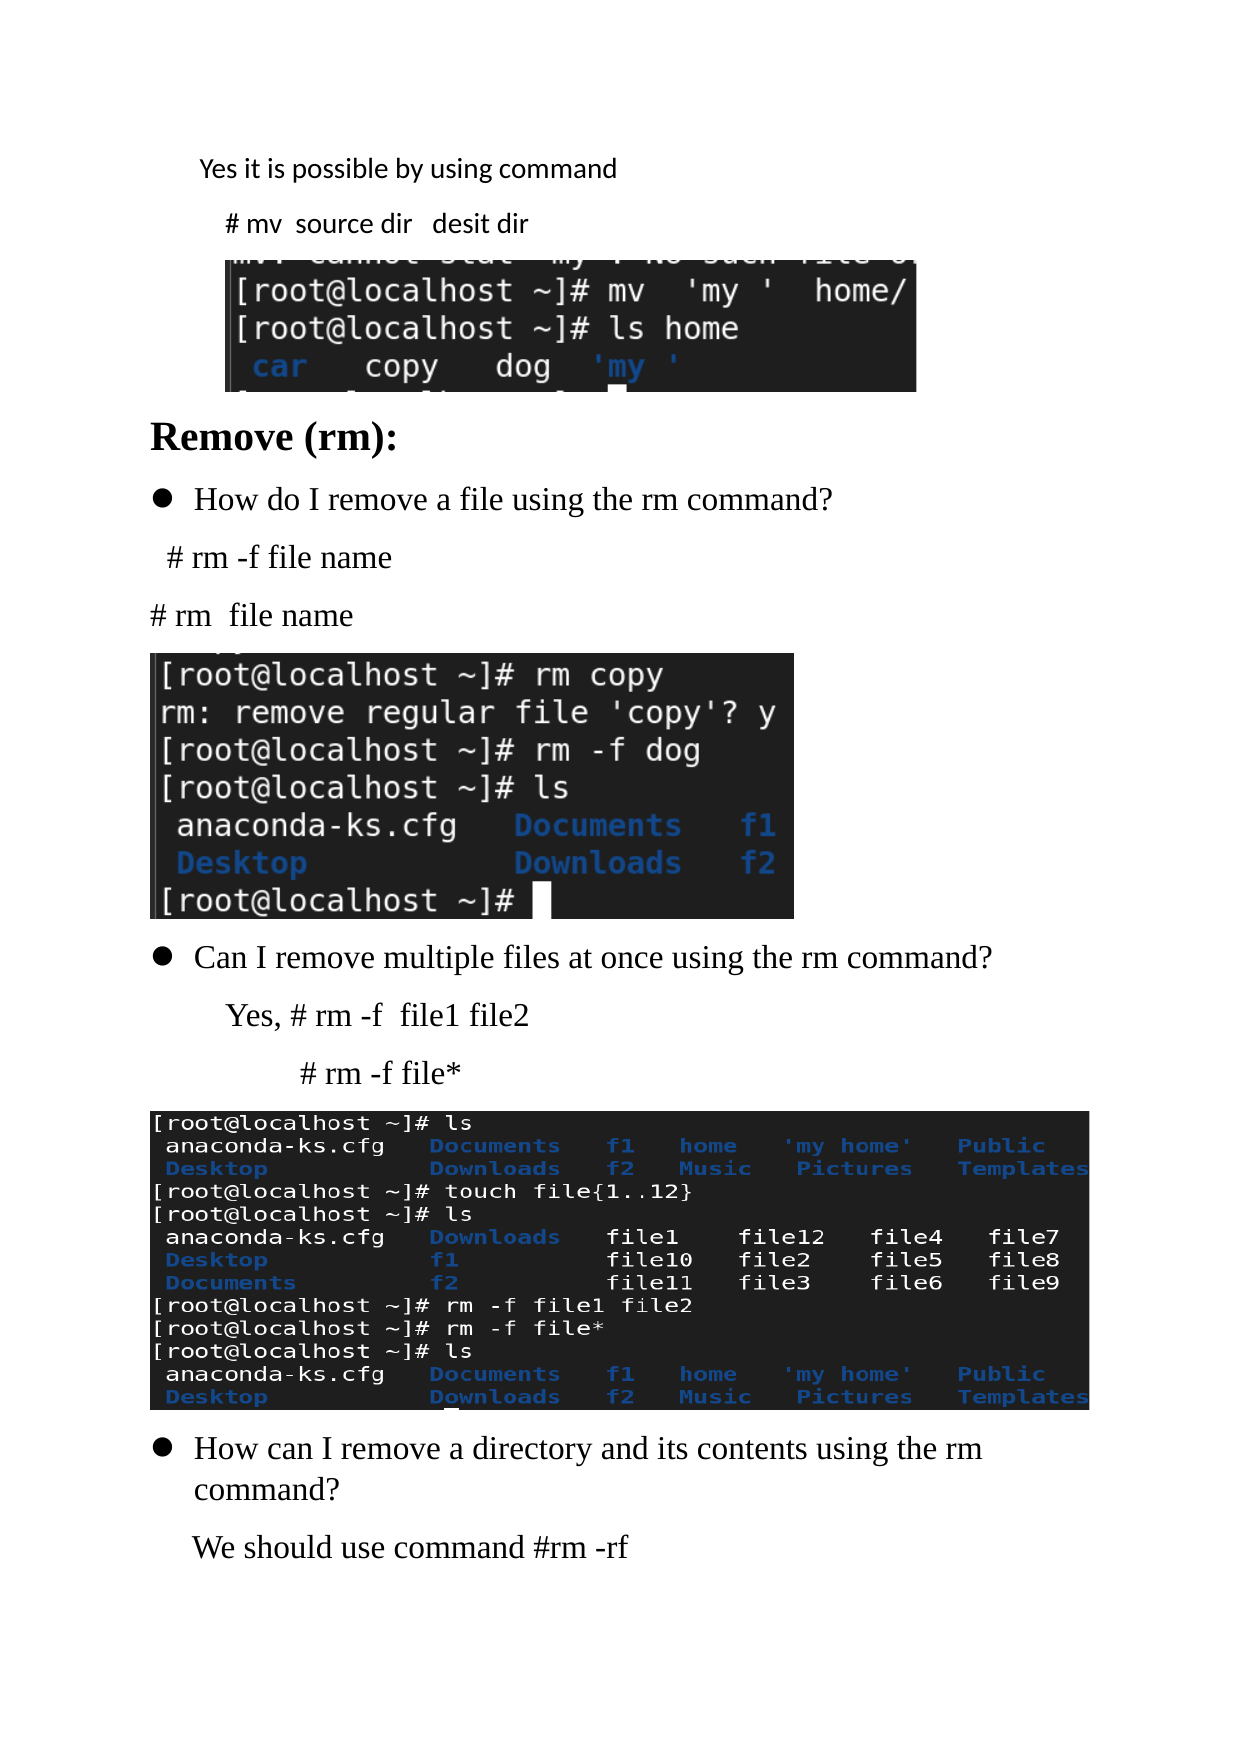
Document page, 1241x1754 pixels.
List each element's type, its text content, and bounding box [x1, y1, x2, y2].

list # rm file name [150, 595, 1090, 634]
list We should use command #rm -rf [150, 1528, 1090, 1566]
text # mv source dir desit dir [150, 205, 1090, 241]
picture [225, 260, 917, 392]
list How do I remove a file using the rm command? [150, 479, 1090, 518]
list How can I remove a directory and its contents using the rm command? [150, 1428, 1090, 1508]
picture [150, 1111, 1090, 1410]
list Yes, # rm -f file1 file2 [150, 995, 1090, 1033]
list # rm -f file* [150, 1053, 1090, 1092]
picture [150, 653, 794, 919]
text Remove (rm): [150, 411, 1090, 459]
list Can I remove multiple files at once using the rm command? [150, 937, 1090, 976]
list # rm -f file name [150, 537, 1090, 576]
text Yes it is possible by using command [150, 150, 1090, 186]
